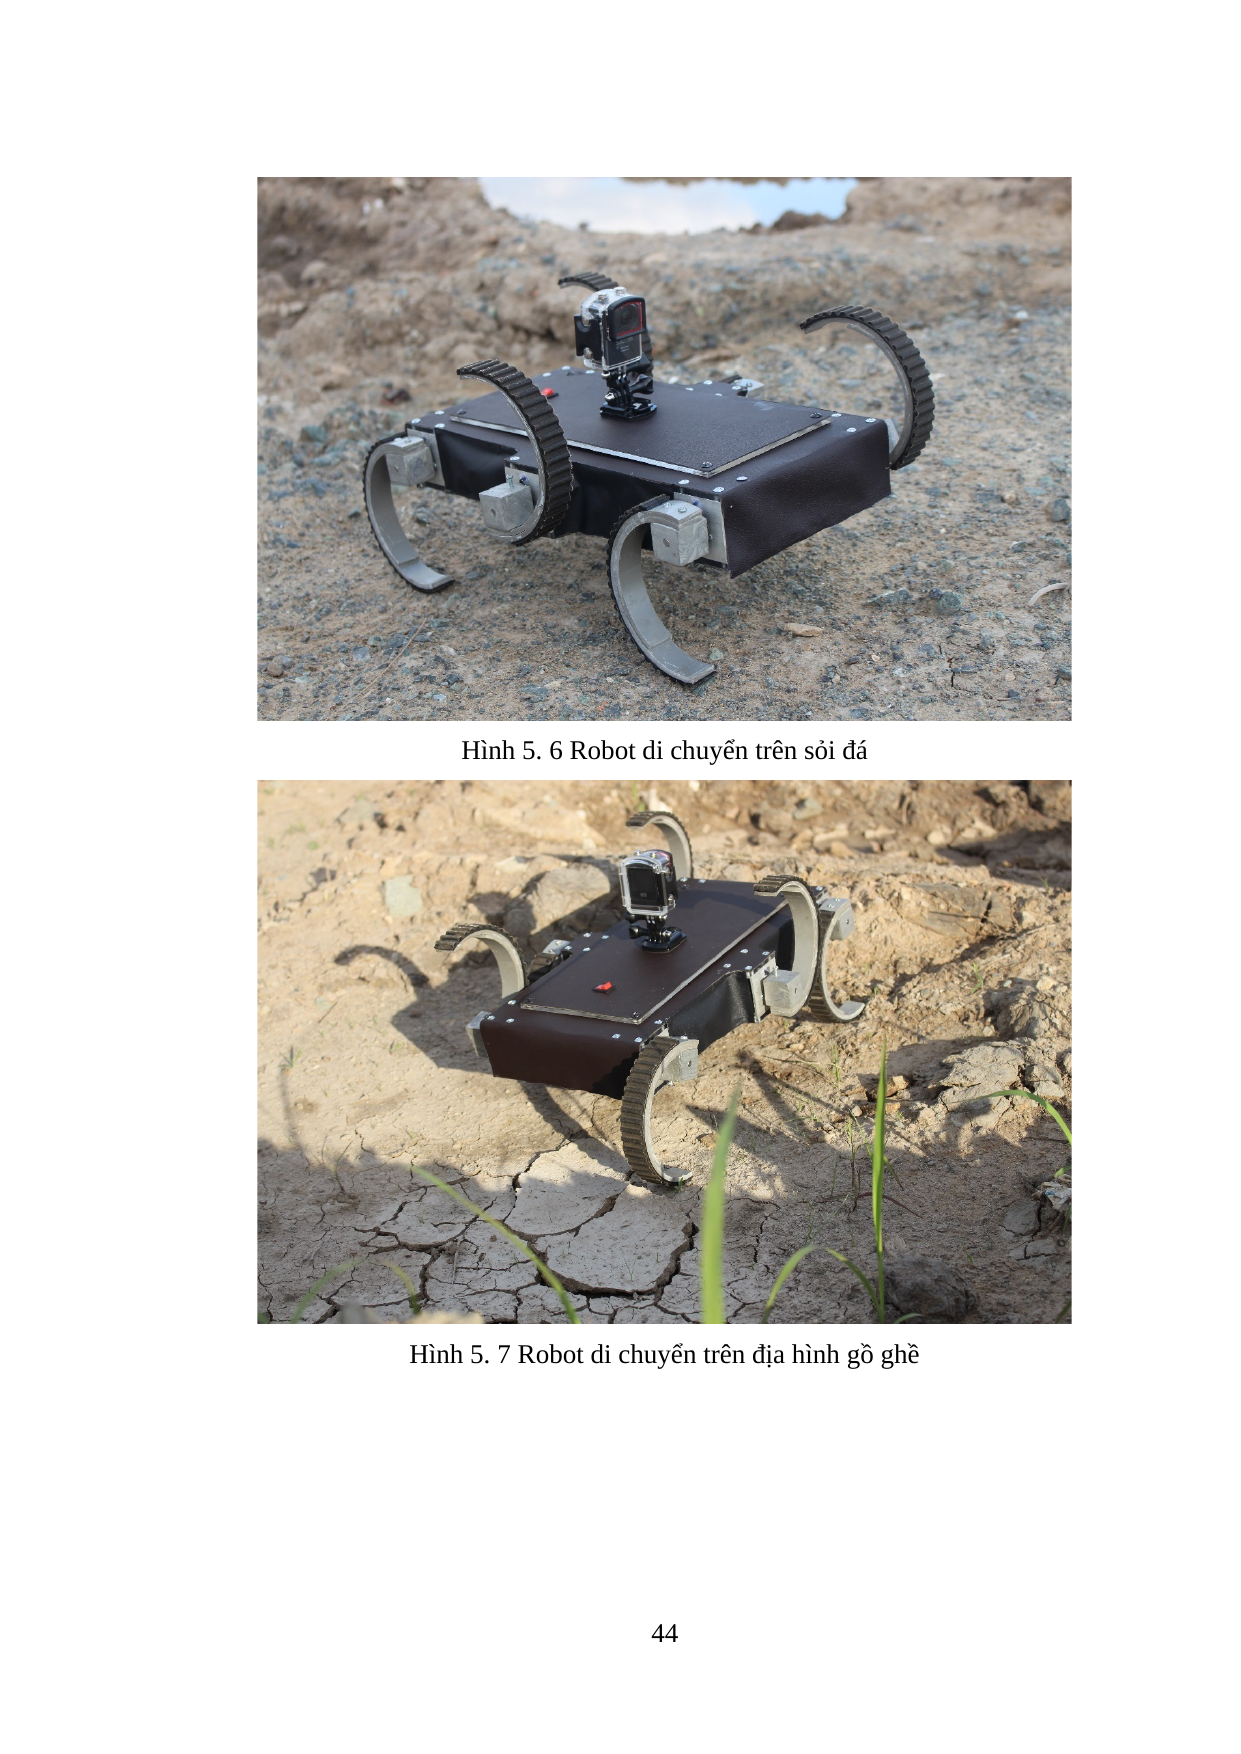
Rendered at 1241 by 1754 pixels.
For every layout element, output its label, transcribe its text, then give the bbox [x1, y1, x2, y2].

picture [257, 177, 1072, 721]
text Hình 5. 7 Robot di chuyển trên địa hình gồ ghề [207, 1338, 1122, 1369]
picture [257, 780, 1072, 1324]
text Hình 5. 6 Robot di chuyển trên sỏi đá [207, 734, 1122, 765]
